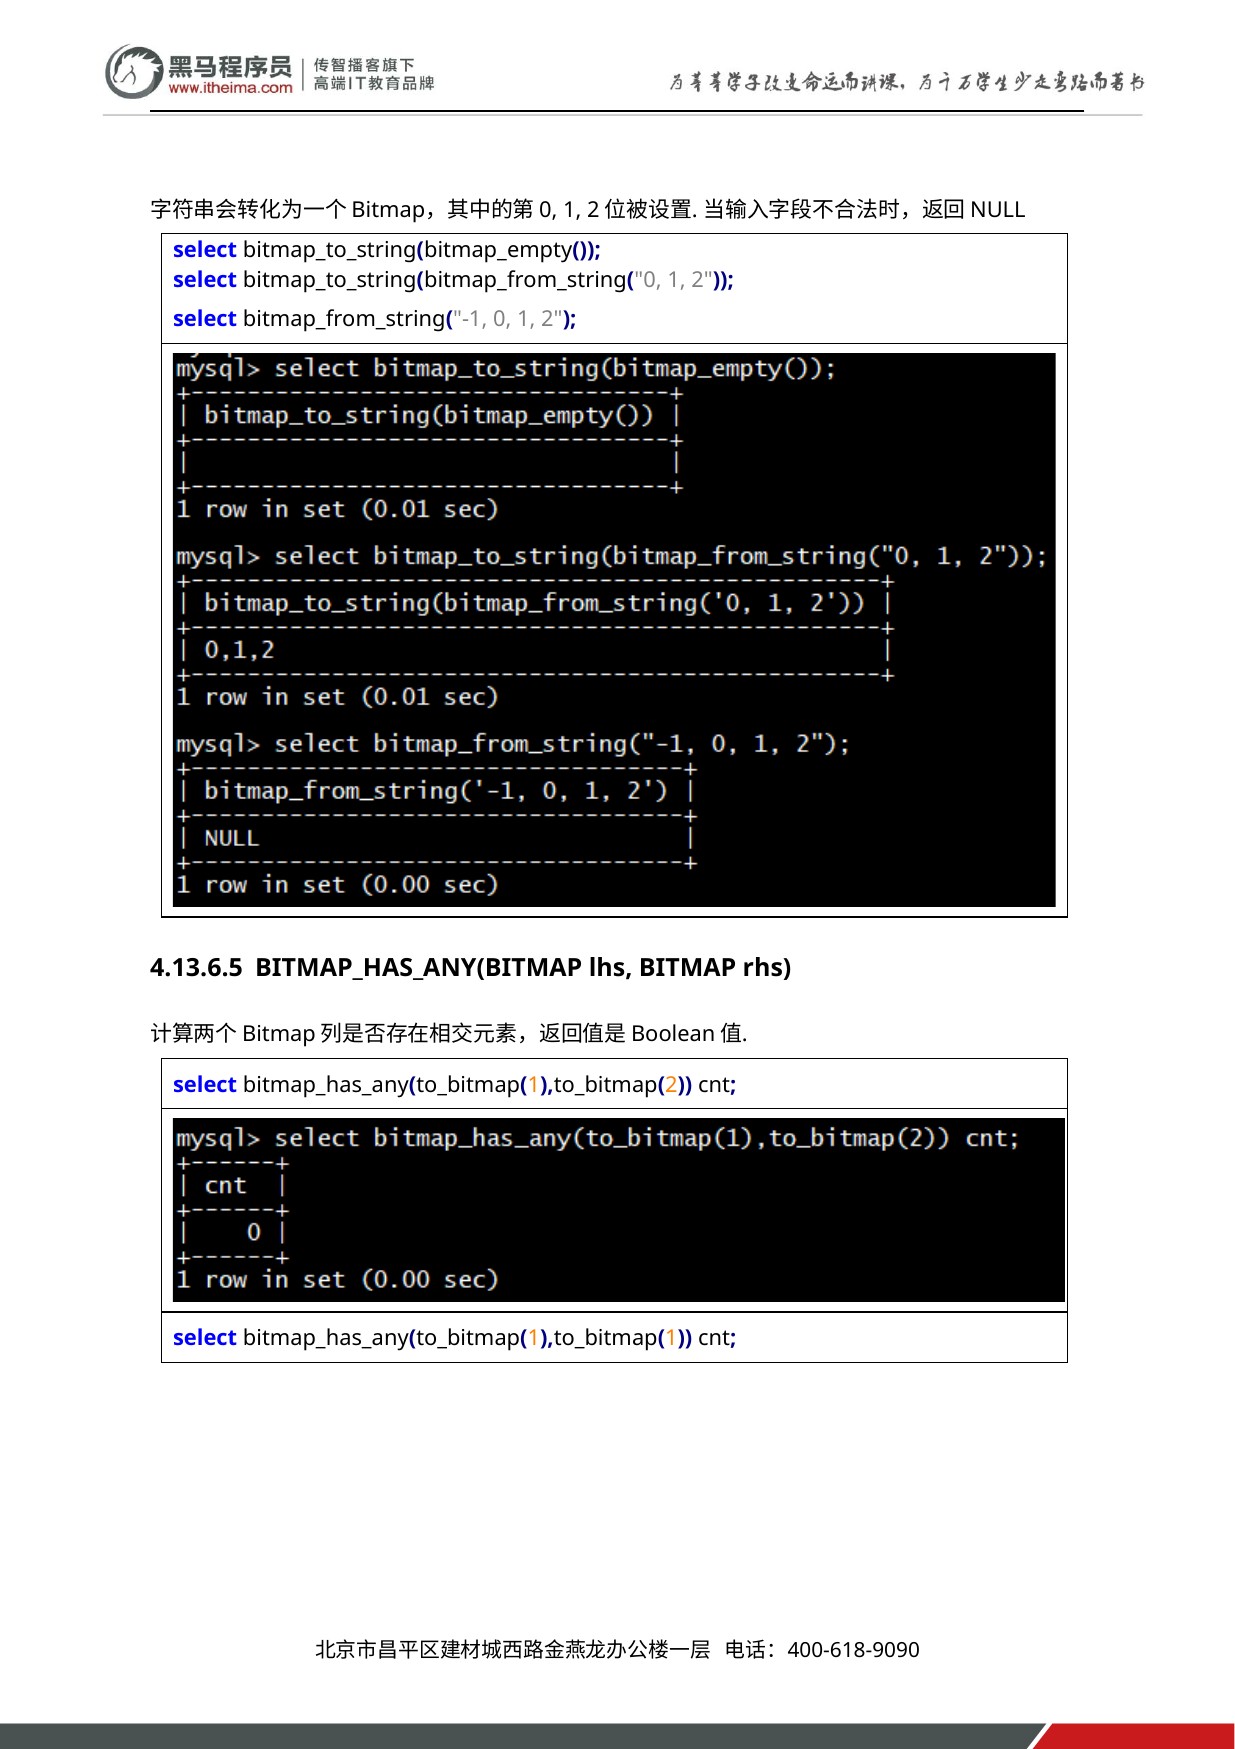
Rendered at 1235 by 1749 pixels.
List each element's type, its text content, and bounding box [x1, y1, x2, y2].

picture [172, 353, 1056, 907]
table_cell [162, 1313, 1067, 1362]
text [150, 192, 1084, 223]
subtitle BITMAP_HAS_ANY(BITMAP lhs, BITMAP rhs) [150, 950, 1084, 984]
text 计算两个Bitmap列是否存在相交元素，返回值是Boolean值. [150, 1016, 1084, 1048]
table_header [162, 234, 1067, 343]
picture [172, 1118, 1065, 1302]
picture [0, 1664, 1235, 1749]
picture [0, 0, 1235, 123]
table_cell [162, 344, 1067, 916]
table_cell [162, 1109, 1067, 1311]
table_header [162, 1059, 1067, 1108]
